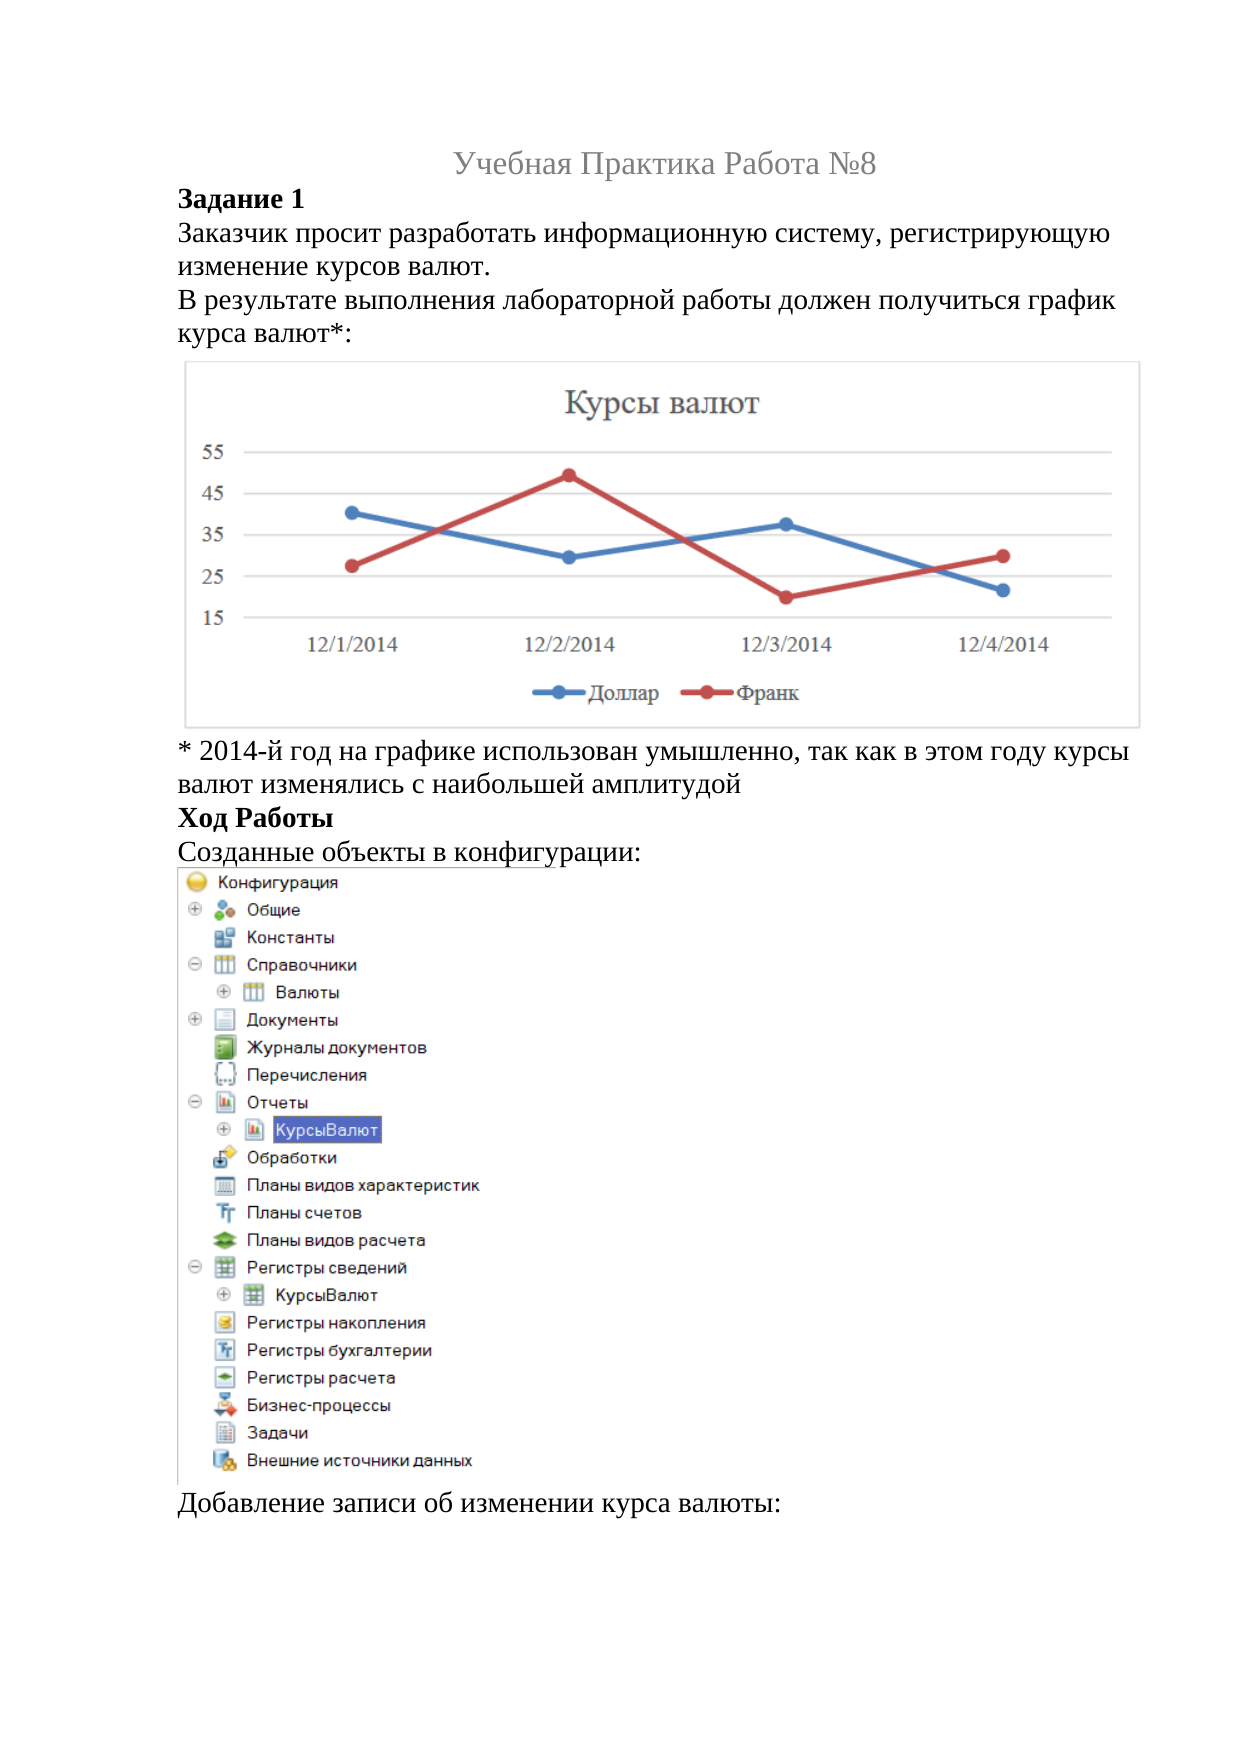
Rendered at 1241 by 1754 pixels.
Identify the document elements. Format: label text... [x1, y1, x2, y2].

text Добавление записи об изменении курса валюты: [177, 1485, 1152, 1518]
subtitle Учебная Практика Работа №8 [177, 143, 1152, 181]
text Заказчик просит разработать информационную систему, регистрирующую изменение курсов валют. В результате выполнения лабораторной работы должен получиться график курса валют*: [177, 215, 1152, 349]
picture [177, 349, 1152, 734]
text Ход Работы [177, 800, 1152, 834]
picture [177, 867, 556, 1485]
text * 2014-й год на графике использован умышленно, так как в этом году курсы валют изменялись с наибольшей амплитудой [177, 734, 1152, 800]
text Созданные объекты в конфигурации: [177, 834, 1152, 867]
text Задание 1 [177, 181, 1152, 215]
